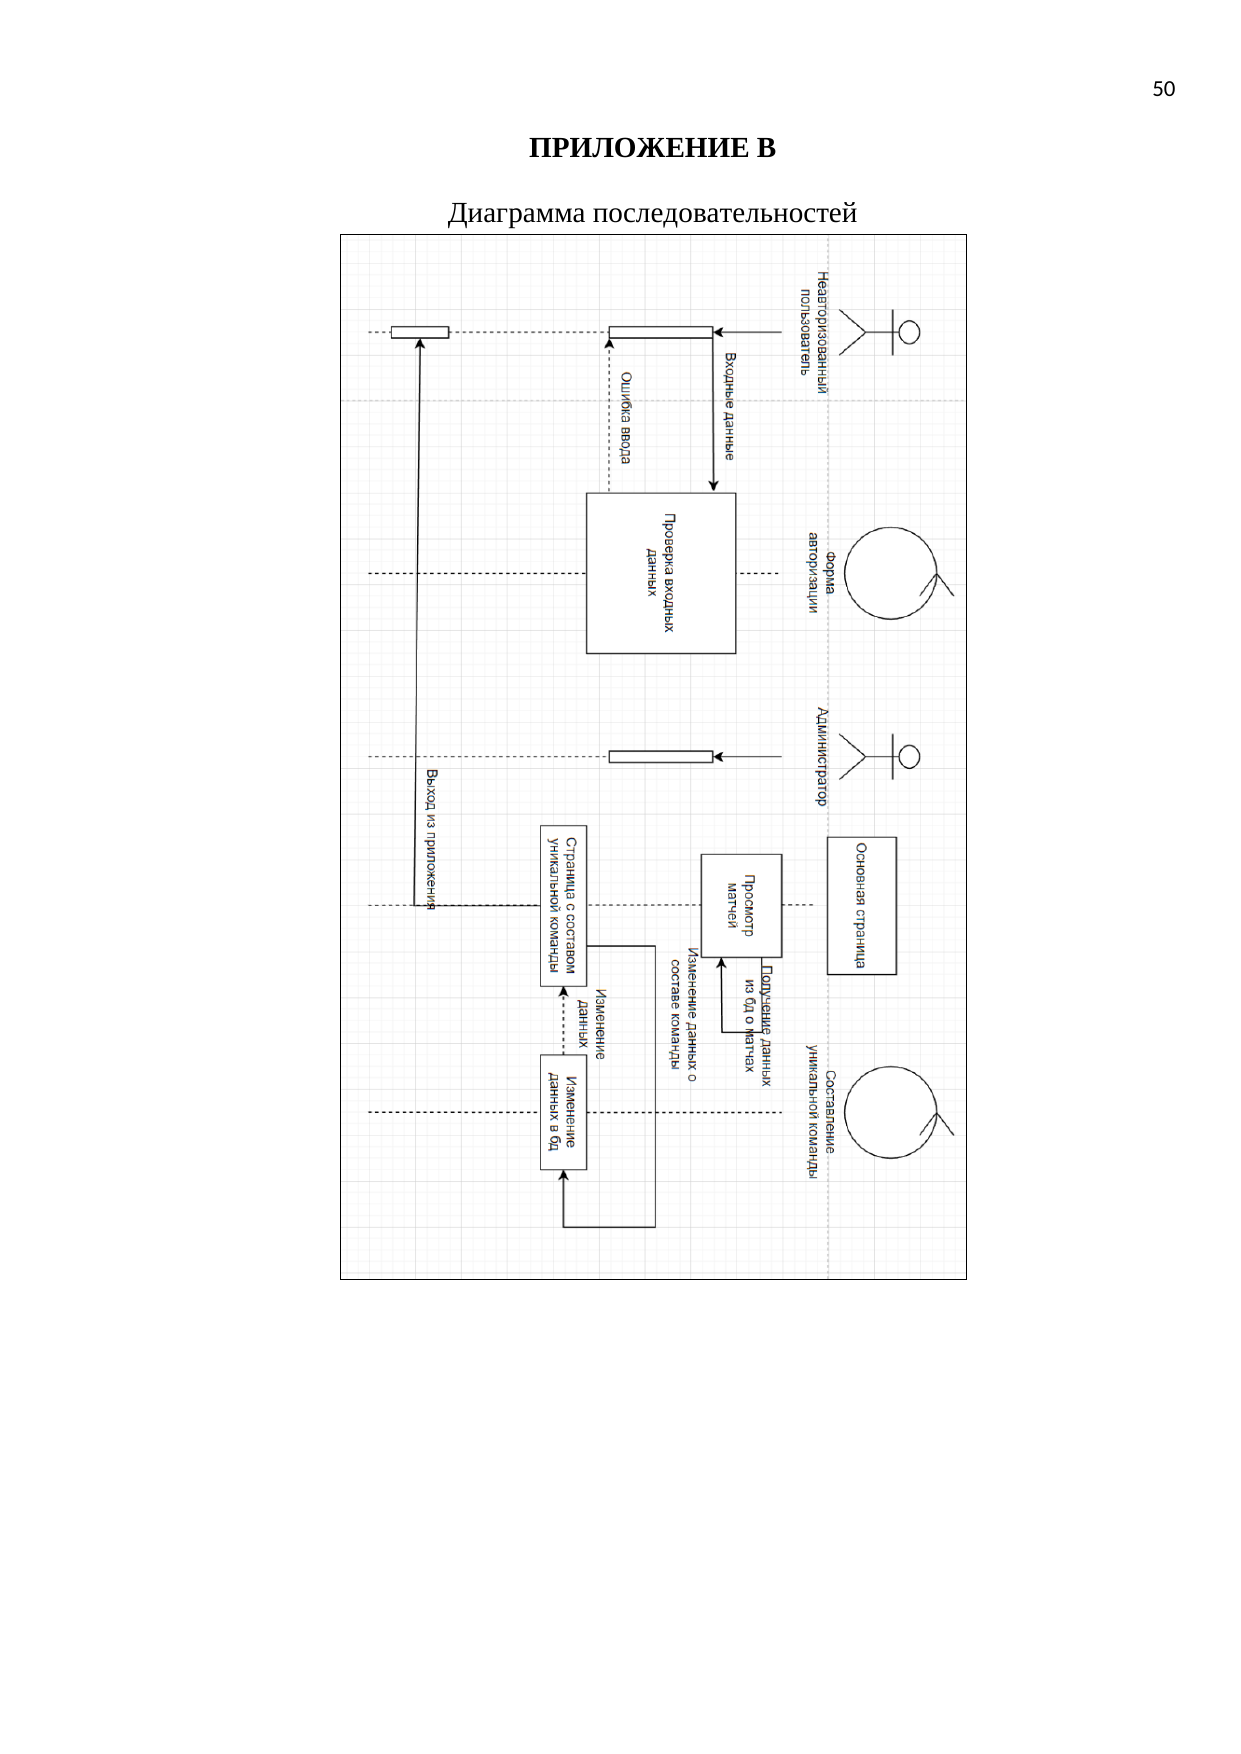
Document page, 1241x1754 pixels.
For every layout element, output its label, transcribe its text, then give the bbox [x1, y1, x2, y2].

text Диаграмма последовательностей [130, 195, 1175, 229]
subtitle ПРИЛОЖЕНИЕ В [130, 130, 1175, 163]
picture [341, 236, 966, 1279]
